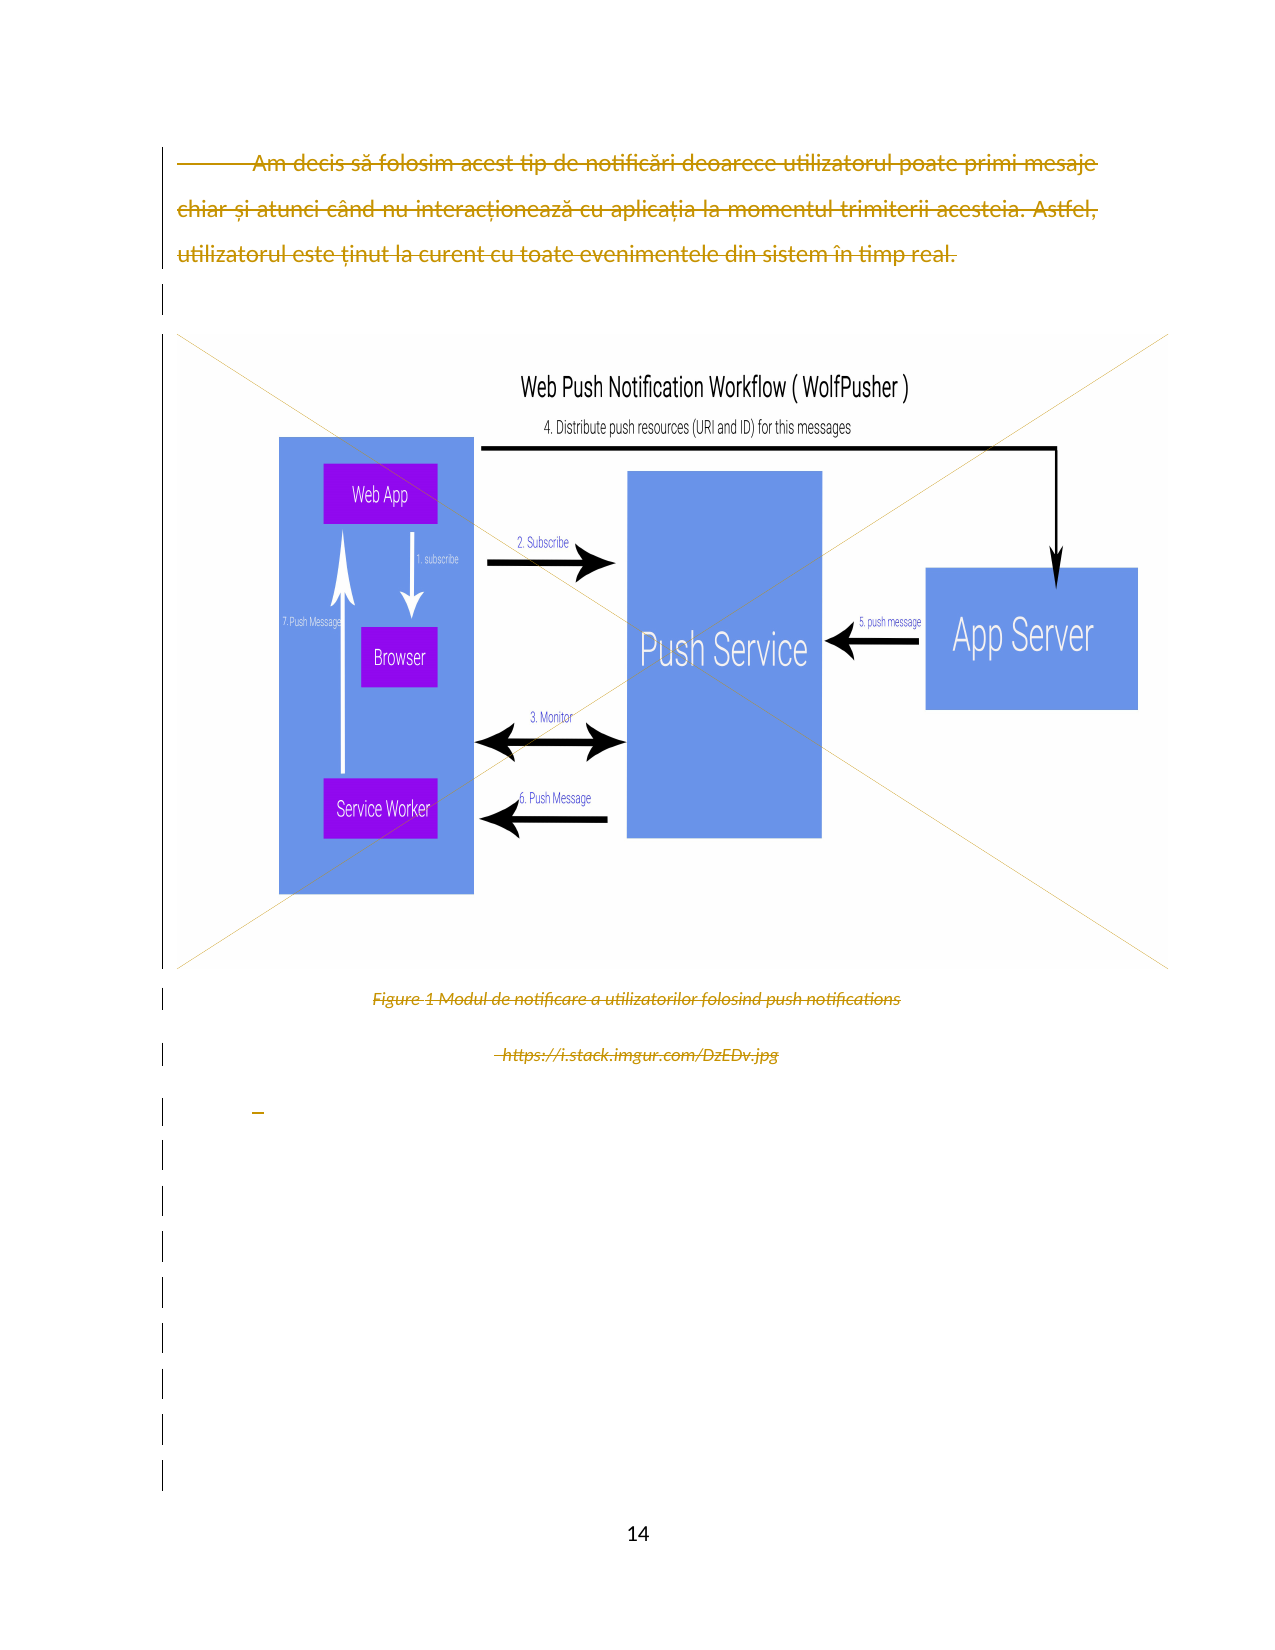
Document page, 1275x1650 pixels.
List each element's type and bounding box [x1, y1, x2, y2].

picture [177, 335, 671, 968]
picture [179, 652, 1166, 969]
picture [179, 334, 1166, 651]
picture [674, 335, 1169, 968]
